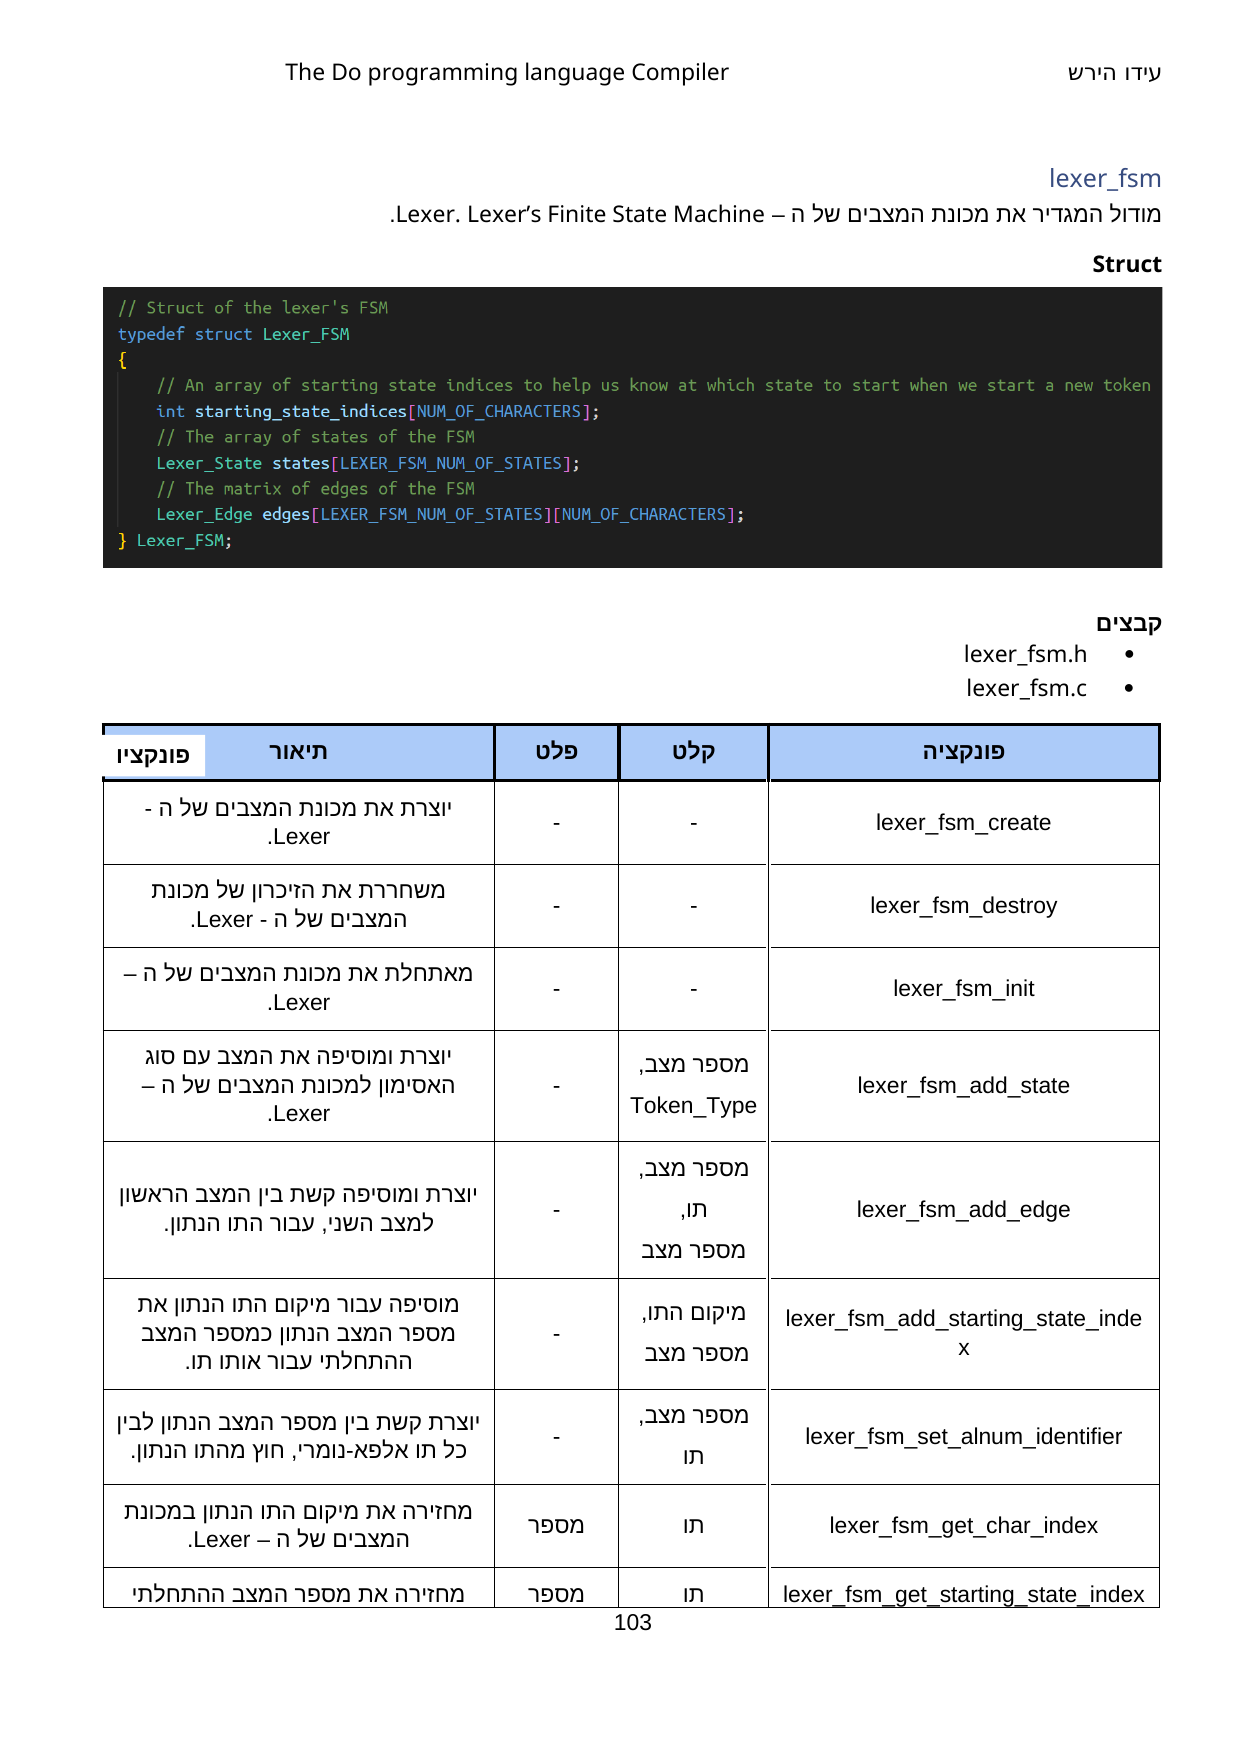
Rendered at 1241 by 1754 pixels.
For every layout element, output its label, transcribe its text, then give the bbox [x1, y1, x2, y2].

table_cell מיקום התו, מספר מצב [619, 1278, 768, 1389]
table_cell - [495, 1390, 618, 1484]
table_header קלט [621, 726, 767, 779]
list lexer_fsm.h [103, 638, 1125, 669]
table_cell יוצרת ומוסיפה את המצב עם סוג האסימון למכונת המצבים של ה – Lexer. [104, 1031, 494, 1141]
table_cell מספר מצב, Token_Type [619, 1030, 768, 1141]
table_header תיאור [105, 726, 493, 779]
table_cell lexer_fsm_destroy [769, 864, 1159, 947]
table_cell מספר [495, 1568, 618, 1607]
table_cell lexer_fsm_create [769, 779, 1159, 864]
table_header פונקציה [770, 726, 1158, 779]
table_cell - [495, 782, 618, 864]
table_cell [769, 1567, 1159, 1607]
text מודול המגדיר את מכונת המצבים של ה – Lexer. Lexer’s Finite State Machine. [103, 198, 1162, 229]
table_cell - [495, 865, 618, 947]
table_cell lexer_fsm_get_char_index [769, 1484, 1159, 1567]
table_cell מוסיפה עבור מיקום התו הנתון את מספר המצב הנתון כמספר המצב ההתחלתי עבור אותו תו. [104, 1279, 494, 1389]
table_cell - [619, 864, 768, 947]
table_cell משחררת את הזיכרון של מכונת המצבים של ה - Lexer. [104, 865, 494, 947]
table_cell lexer_fsm_set_alnum_identifier [769, 1389, 1159, 1484]
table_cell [104, 1568, 494, 1607]
table_cell - [619, 779, 768, 864]
table_cell יוצרת את מכונת המצבים של ה - Lexer. [104, 782, 494, 864]
table_cell - [495, 1031, 618, 1141]
table_cell תו [619, 1484, 768, 1567]
picture [103, 287, 1163, 568]
table_cell - [619, 947, 768, 1030]
table_cell lexer_fsm_add_edge [769, 1141, 1159, 1277]
text קבצים [103, 568, 1162, 636]
table_cell lexer_fsm_add_state [769, 1030, 1159, 1141]
table_cell מחזירה את מיקום התו הנתון במכונת המצבים של ה – Lexer. [104, 1485, 494, 1567]
table_cell יוצרת קשת בין מספר המצב הנתון לבין כל תו אלפא-נומרי, חוץ מהתו הנתון. [104, 1390, 494, 1484]
table_cell מספר מצב, תו, מספר מצב [619, 1141, 768, 1277]
table_cell - [495, 1279, 618, 1389]
table_cell מספר [495, 1485, 618, 1567]
table_cell - [495, 948, 618, 1030]
table_cell מאתחלת את מכונת המצבים של ה – Lexer. [104, 948, 494, 1030]
table_cell יוצרת ומוסיפה קשת בין המצב הראשון למצב השני, עבור התו הנתון. [104, 1142, 494, 1277]
list lexer_fsm.c [103, 672, 1125, 703]
table_cell מספר מצב, תו [619, 1389, 768, 1484]
subtitle lexer_fsm [103, 161, 1162, 195]
table_cell lexer_fsm_init [769, 947, 1159, 1030]
table_cell - [495, 1142, 618, 1277]
table_header פלט [496, 726, 617, 779]
text Struct [103, 248, 1162, 279]
table_cell lexer_fsm_add_starting_state_index [769, 1278, 1159, 1389]
table_cell תו [619, 1567, 768, 1607]
